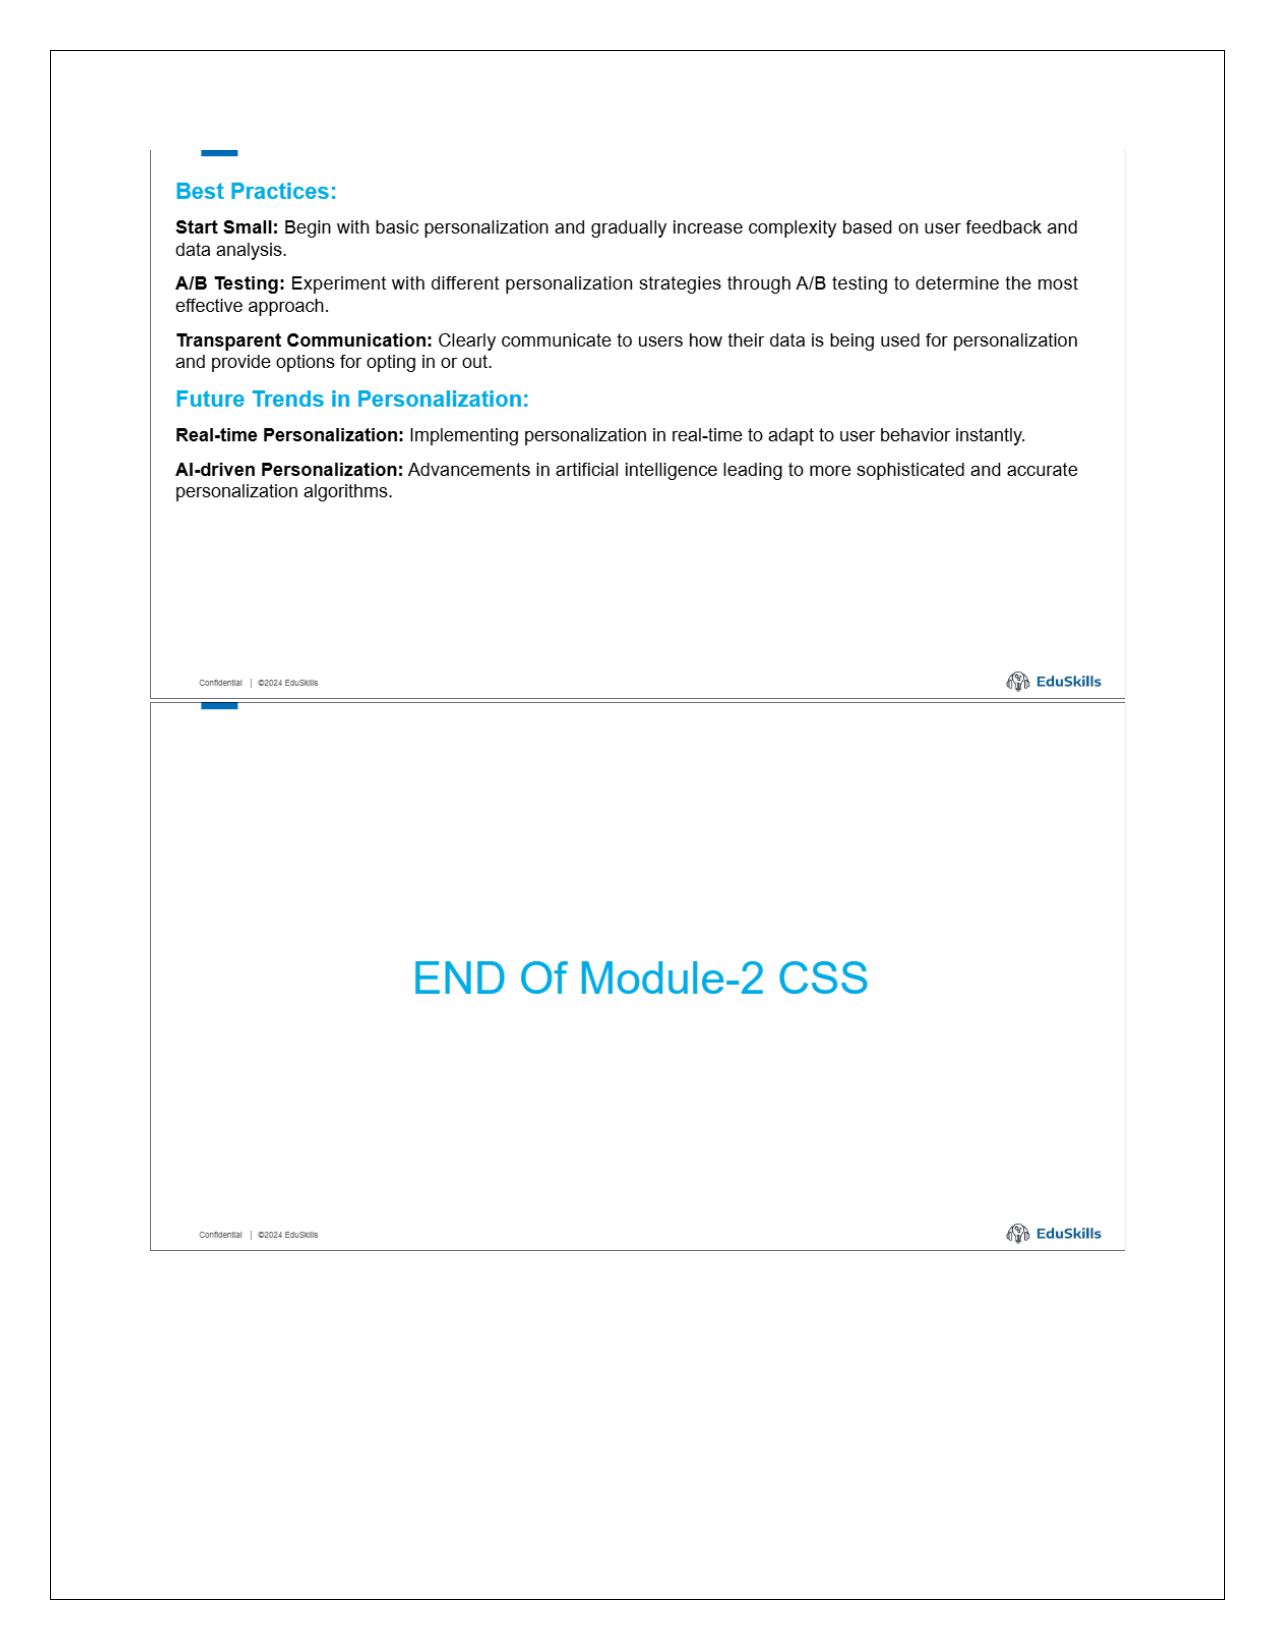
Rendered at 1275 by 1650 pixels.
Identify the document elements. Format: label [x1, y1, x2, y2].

picture [150, 702, 1125, 1251]
picture [150, 150, 1125, 699]
